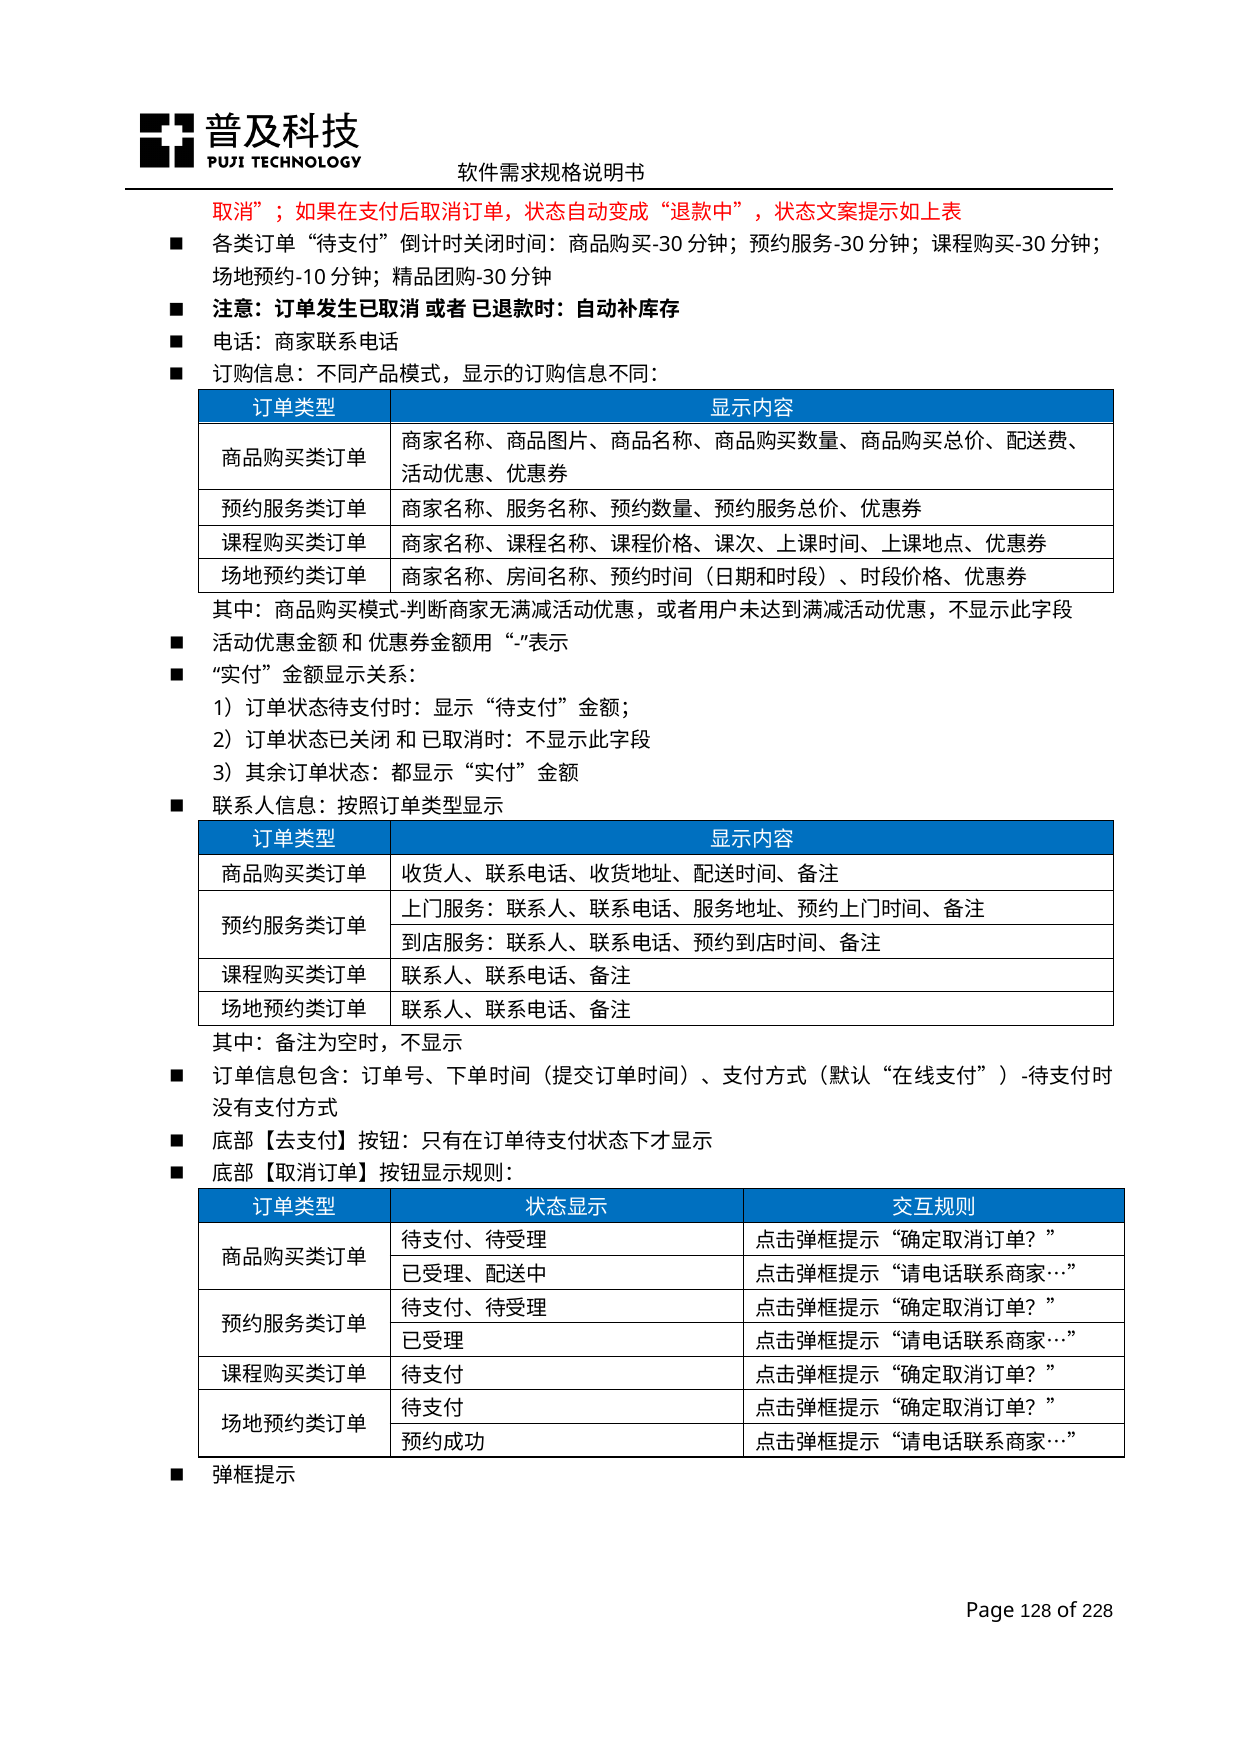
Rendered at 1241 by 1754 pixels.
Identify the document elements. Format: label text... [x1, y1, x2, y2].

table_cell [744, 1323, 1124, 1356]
list 联系人信息：按照订单类型显示 [169, 788, 1113, 820]
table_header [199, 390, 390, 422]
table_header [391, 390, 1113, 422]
list 订购信息：不同产品模式，显示的订购信息不同： [168, 356, 1113, 389]
list 活动优惠金额 和 优惠券金额用“-”表示 [169, 625, 1113, 658]
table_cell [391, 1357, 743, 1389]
list 底部【去支付】按钮：只有在订单待支付状态下才显示 [169, 1123, 1113, 1156]
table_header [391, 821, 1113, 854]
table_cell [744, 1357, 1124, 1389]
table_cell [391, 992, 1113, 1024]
list 2）订单状态已关闭 和 已取消时：不显示此字段 [213, 723, 1113, 755]
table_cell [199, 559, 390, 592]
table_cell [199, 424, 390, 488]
list 订单信息包含：订单号、下单时间（提交订单时间）、支付方式（默认“在线支付”）-待支付时没有支付方式 [169, 1058, 1113, 1123]
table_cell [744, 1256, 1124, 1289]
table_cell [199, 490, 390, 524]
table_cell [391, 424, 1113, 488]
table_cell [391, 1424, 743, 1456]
list “实付”金额显示关系： [169, 658, 1113, 690]
picture [124, 103, 365, 180]
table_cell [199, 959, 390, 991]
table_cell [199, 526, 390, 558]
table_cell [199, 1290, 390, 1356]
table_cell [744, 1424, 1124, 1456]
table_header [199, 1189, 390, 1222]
list 注意：订单发生已取消 或者 已退款时：自动补库存 [168, 291, 1113, 324]
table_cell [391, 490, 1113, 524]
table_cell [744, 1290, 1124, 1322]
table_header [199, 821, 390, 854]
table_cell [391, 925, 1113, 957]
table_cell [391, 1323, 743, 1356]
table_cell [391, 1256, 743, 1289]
list 各类订单“待支付”倒计时关闭时间：商品购买-30分钟；预约服务-30分钟；课程购买-30分钟；场地预约-10分钟；精品团购-30分钟 [168, 226, 1113, 291]
list 其中：备注为空时，不显示 [213, 1026, 1113, 1058]
list 3）其余订单状态：都显示“实付”金额 [213, 755, 1113, 788]
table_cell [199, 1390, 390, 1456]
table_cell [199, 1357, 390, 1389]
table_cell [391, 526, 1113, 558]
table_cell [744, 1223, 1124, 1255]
list 其中：商品购买模式-判断商家无满减活动优惠，或者用户未达到满减活动优惠，不显示此字段 [212, 593, 1113, 625]
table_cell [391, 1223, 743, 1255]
list 底部【取消订单】按钮显示规则： [169, 1156, 1113, 1188]
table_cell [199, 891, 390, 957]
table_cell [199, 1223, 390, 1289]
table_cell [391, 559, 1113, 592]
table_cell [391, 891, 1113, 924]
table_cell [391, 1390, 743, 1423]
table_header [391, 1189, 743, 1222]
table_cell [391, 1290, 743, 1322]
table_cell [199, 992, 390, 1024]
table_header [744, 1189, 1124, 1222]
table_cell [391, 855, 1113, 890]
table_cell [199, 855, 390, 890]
list 1）订单状态待支付时：显示“待支付”金额； [213, 690, 1113, 723]
list 弹框提示 [169, 1457, 1113, 1490]
list 电话：商家联系电话 [168, 324, 1113, 356]
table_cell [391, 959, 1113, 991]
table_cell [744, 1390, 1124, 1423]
